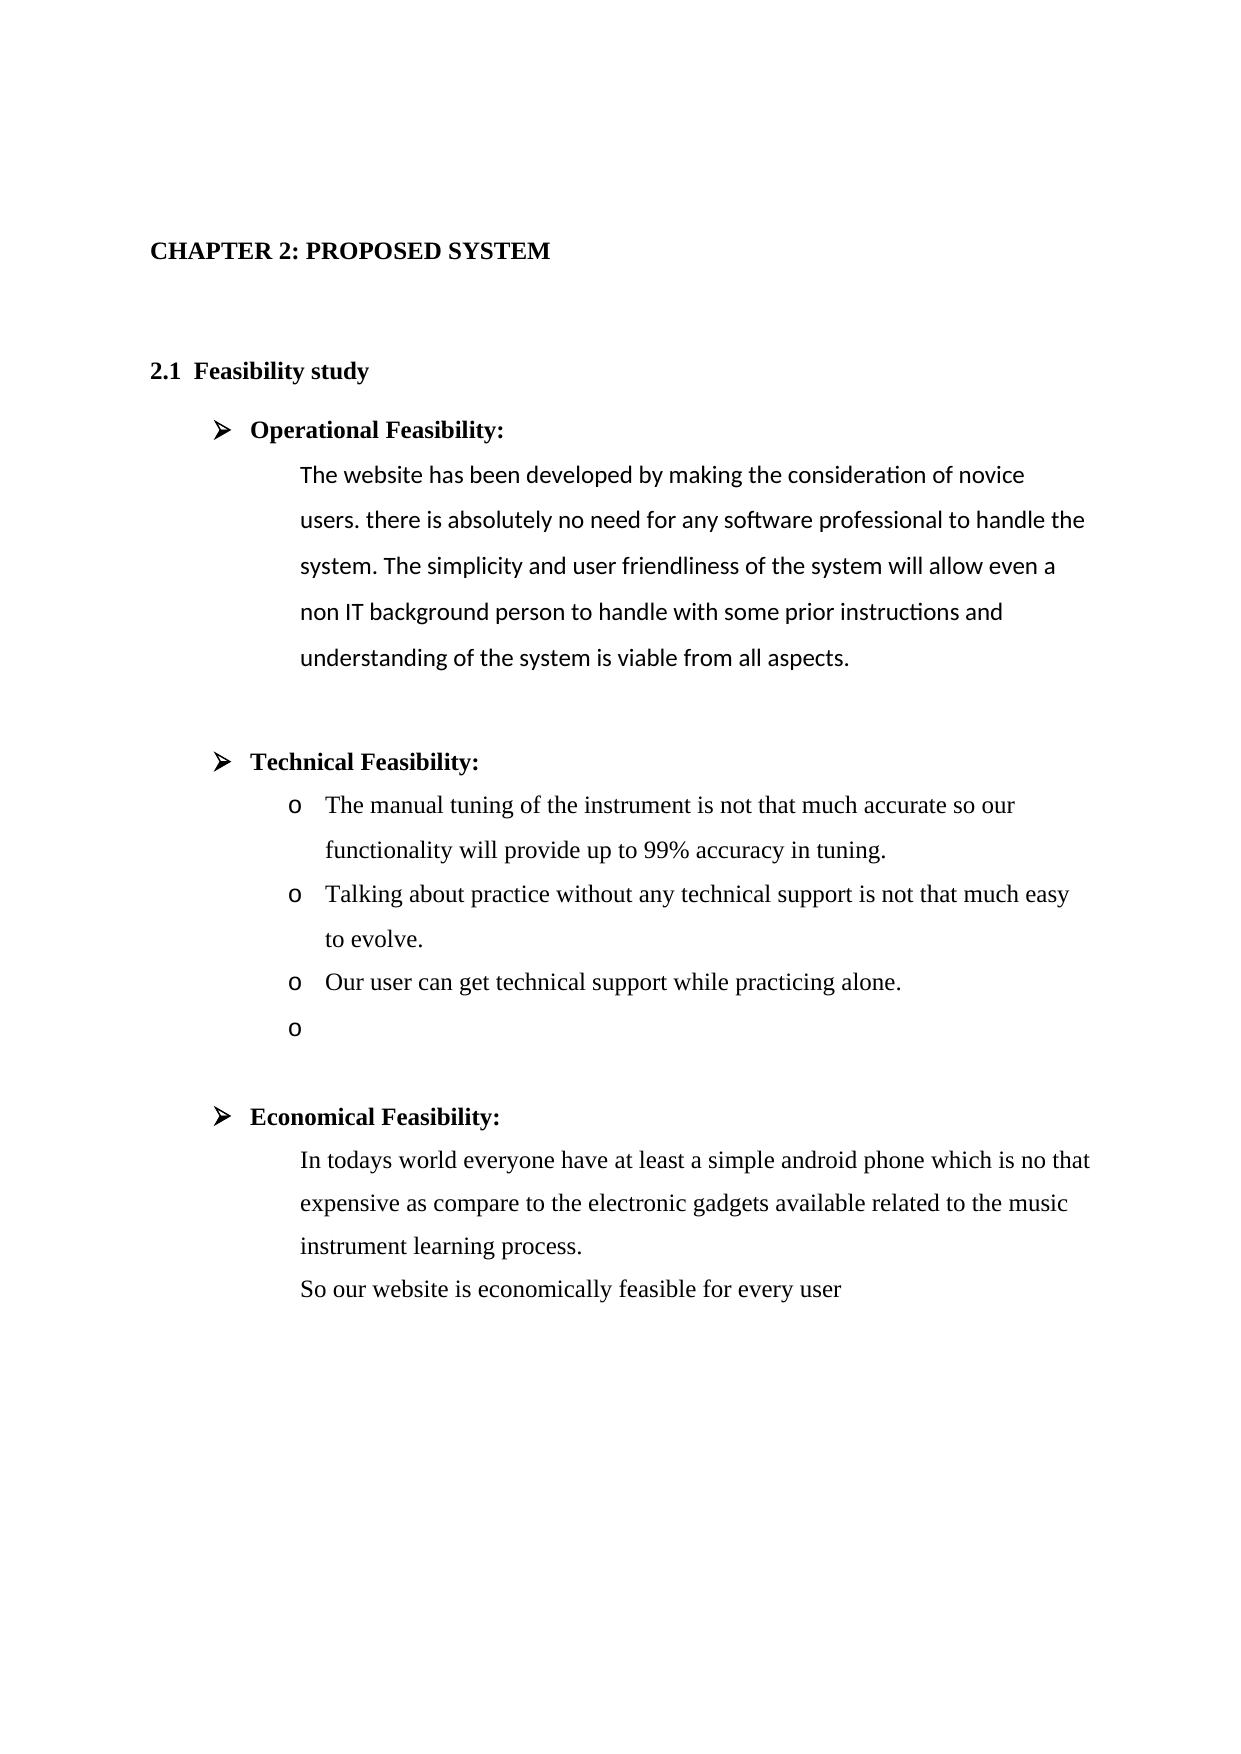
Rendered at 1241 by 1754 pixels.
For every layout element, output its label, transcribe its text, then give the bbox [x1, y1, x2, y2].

text CHAPTER 2: PROPOSED SYSTEM [150, 236, 1090, 265]
list Operational Feasibility: [212, 416, 1090, 444]
list Economical Feasibility: [212, 1102, 1090, 1130]
list The manual tuning of the instrument is not that much accurate so our functionality will provide up to 99% accuracy in tuning. [287, 790, 1090, 864]
list So our website is economically feasible for every user [300, 1274, 1090, 1303]
list Technical Feasibility: [212, 747, 1090, 776]
list Our user can get technical support while practicing alone. [287, 967, 1090, 998]
list In todays world everyone have at least a simple android phone which is no that expensive as compare to the electronic gadgets available related to the music instrument learning process. [300, 1145, 1090, 1260]
text 2.1 Feasibility study [150, 356, 1090, 384]
list Talking about practice without any technical support is not that much easy to evolve. [287, 879, 1090, 953]
text The website has been developed by making the consideration of novice users. there is absolutely no need for any software professional to handle the system. The simplicity and user friendliness of the system will allow even a non IT background person to handle with some prior instructions and understanding of the system is viable from all aspects. [300, 459, 1090, 672]
